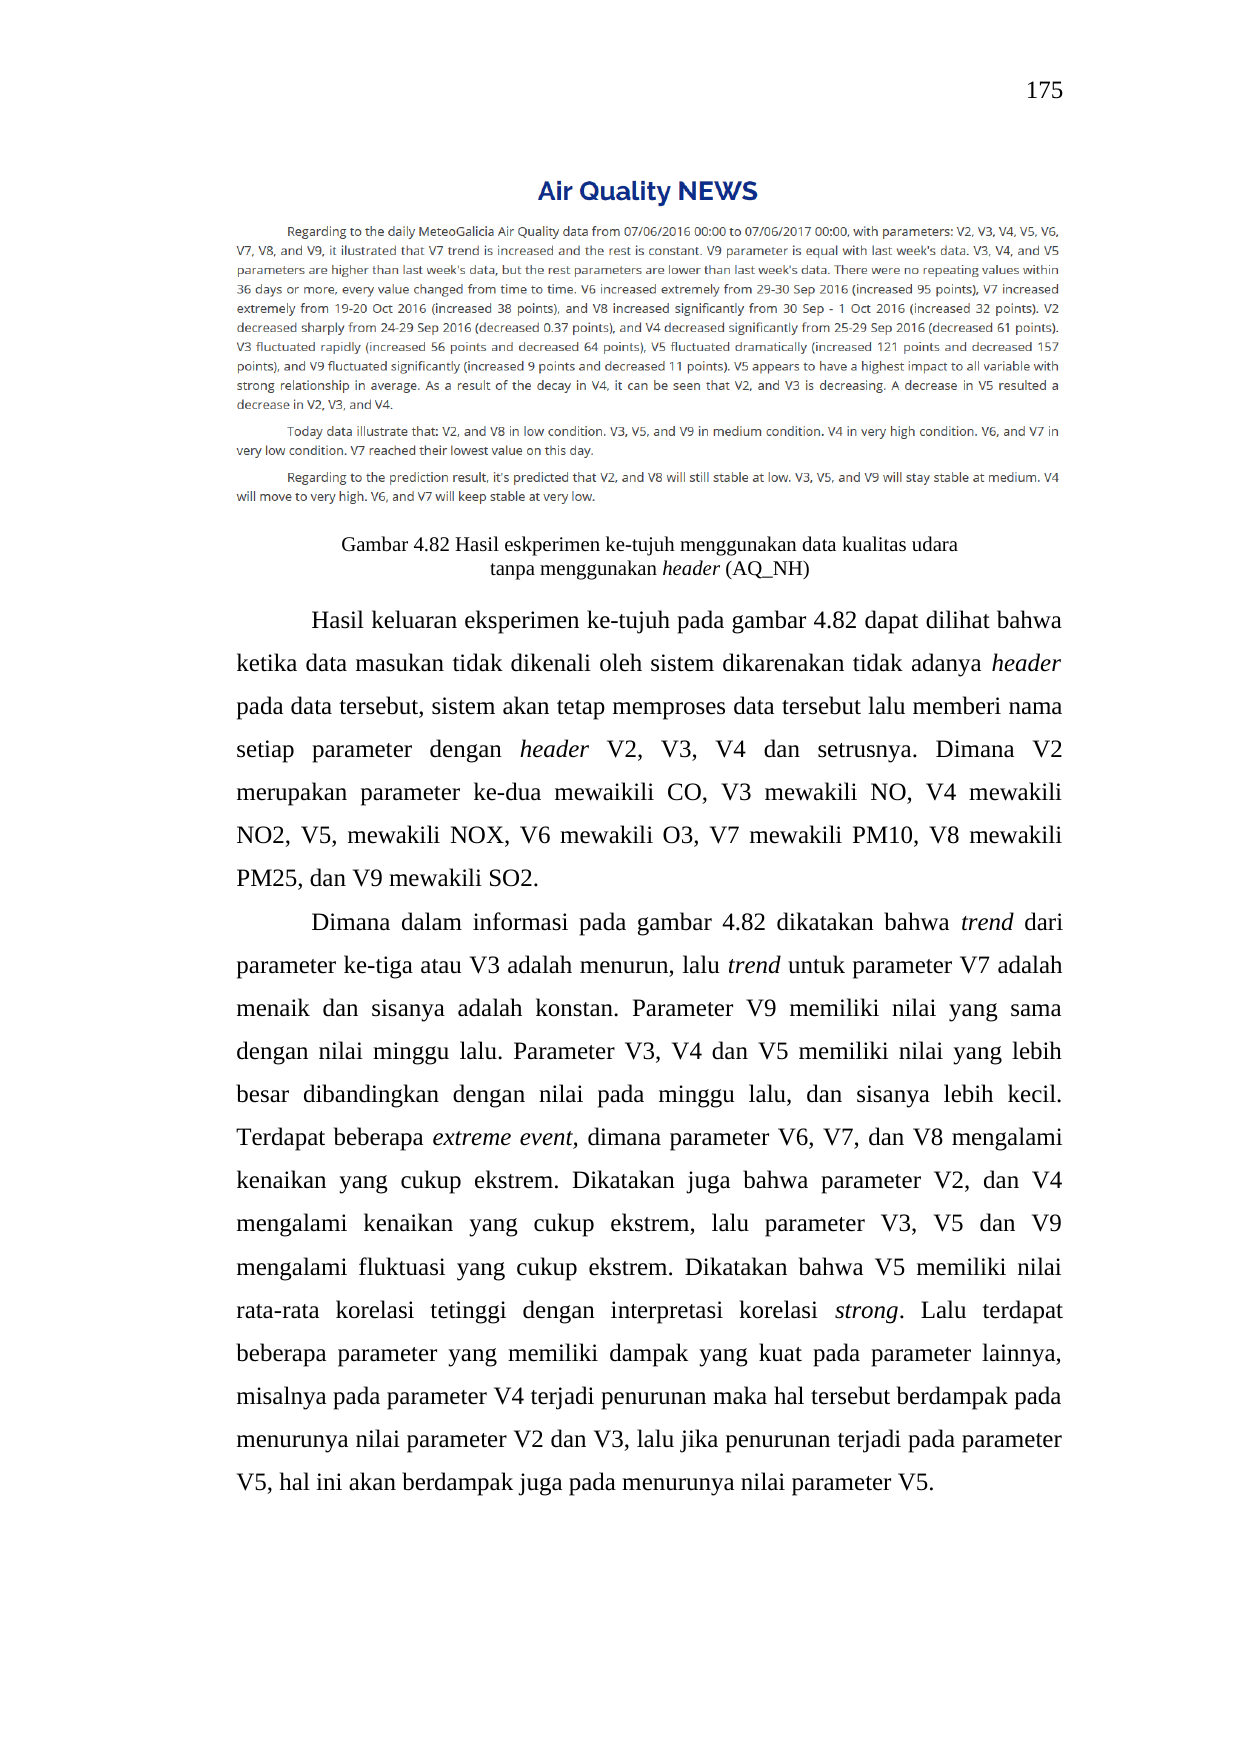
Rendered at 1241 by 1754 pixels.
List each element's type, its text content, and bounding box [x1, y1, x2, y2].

picture [236, 177, 1063, 505]
text Gambar 4.82 Hasil eskperimen ke-tujuh menggunakan data kualitas udara tanpa menggunakan header (AQ_NH) [236, 532, 1063, 580]
text Hasil keluaran eksperimen ke-tujuh pada gambar 4.82 dapat dilihat bahwa ketika data masukan tidak dikenali oleh sistem dikarenakan tidak adanya header pada data tersebut, sistem akan tetap memproses data tersebut lalu memberi nama setiap parameter dengan header V2, V3, V4 dan setrusnya. Dimana V2 merupakan parameter ke-dua mewaikili CO, V3 mewakili NO, V4 mewakili NO2, V5, mewakili NOX, V6 mewakili O3, V7 mewakili PM10, V8 mewakili PM25, dan V9 mewakili SO2. [236, 605, 1063, 892]
text Dimana dalam informasi pada gambar 4.82 dikatakan bahwa trend dari parameter ke-tiga atau V3 adalah menurun, lalu trend untuk parameter V7 adalah menaik dan sisanya adalah konstan. Parameter V9 memiliki nilai yang sama dengan nilai minggu lalu. Parameter V3, V4 dan V5 memiliki nilai yang lebih besar dibandingkan dengan nilai pada minggu lalu, dan sisanya lebih kecil. Terdapat beberapa extreme event, dimana parameter V6, V7, dan V8 mengalami kenaikan yang cukup ekstrem. Dikatakan juga bahwa parameter V2, dan V4 mengalami kenaikan yang cukup ekstrem, lalu parameter V3, V5 dan V9 mengalami fluktuasi yang cukup ekstrem. Dikatakan bahwa V5 memiliki nilai rata-rata korelasi tetinggi dengan interpretasi korelasi strong. Lalu terdapat beberapa parameter yang memiliki dampak yang kuat pada parameter lainnya, misalnya pada parameter V4 terjadi penurunan maka hal tersebut berdampak pada menurunya nilai parameter V2 dan V3, lalu jika penurunan terjadi pada parameter V5, hal ini akan berdampak juga pada menurunya nilai parameter V5. [236, 907, 1063, 1496]
